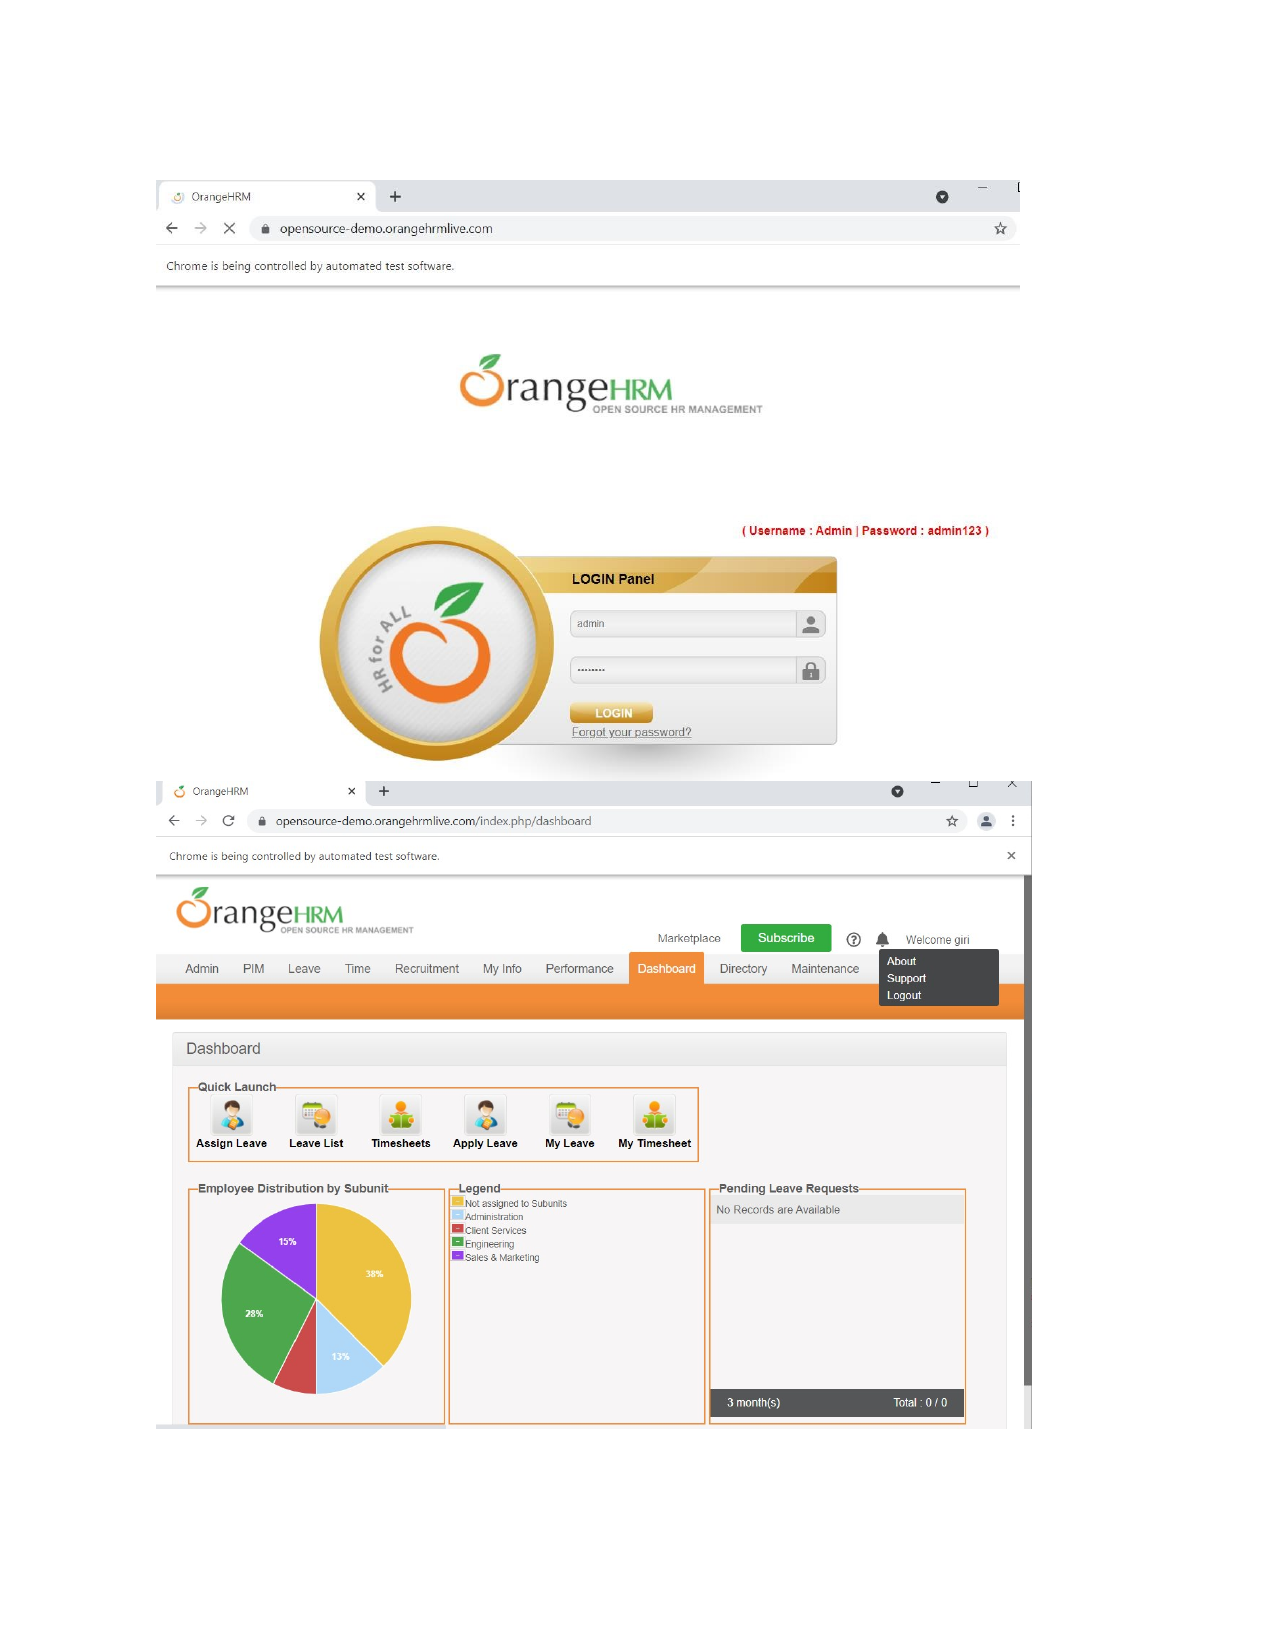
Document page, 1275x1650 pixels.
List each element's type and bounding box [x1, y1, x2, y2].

picture [156, 180, 1032, 1429]
